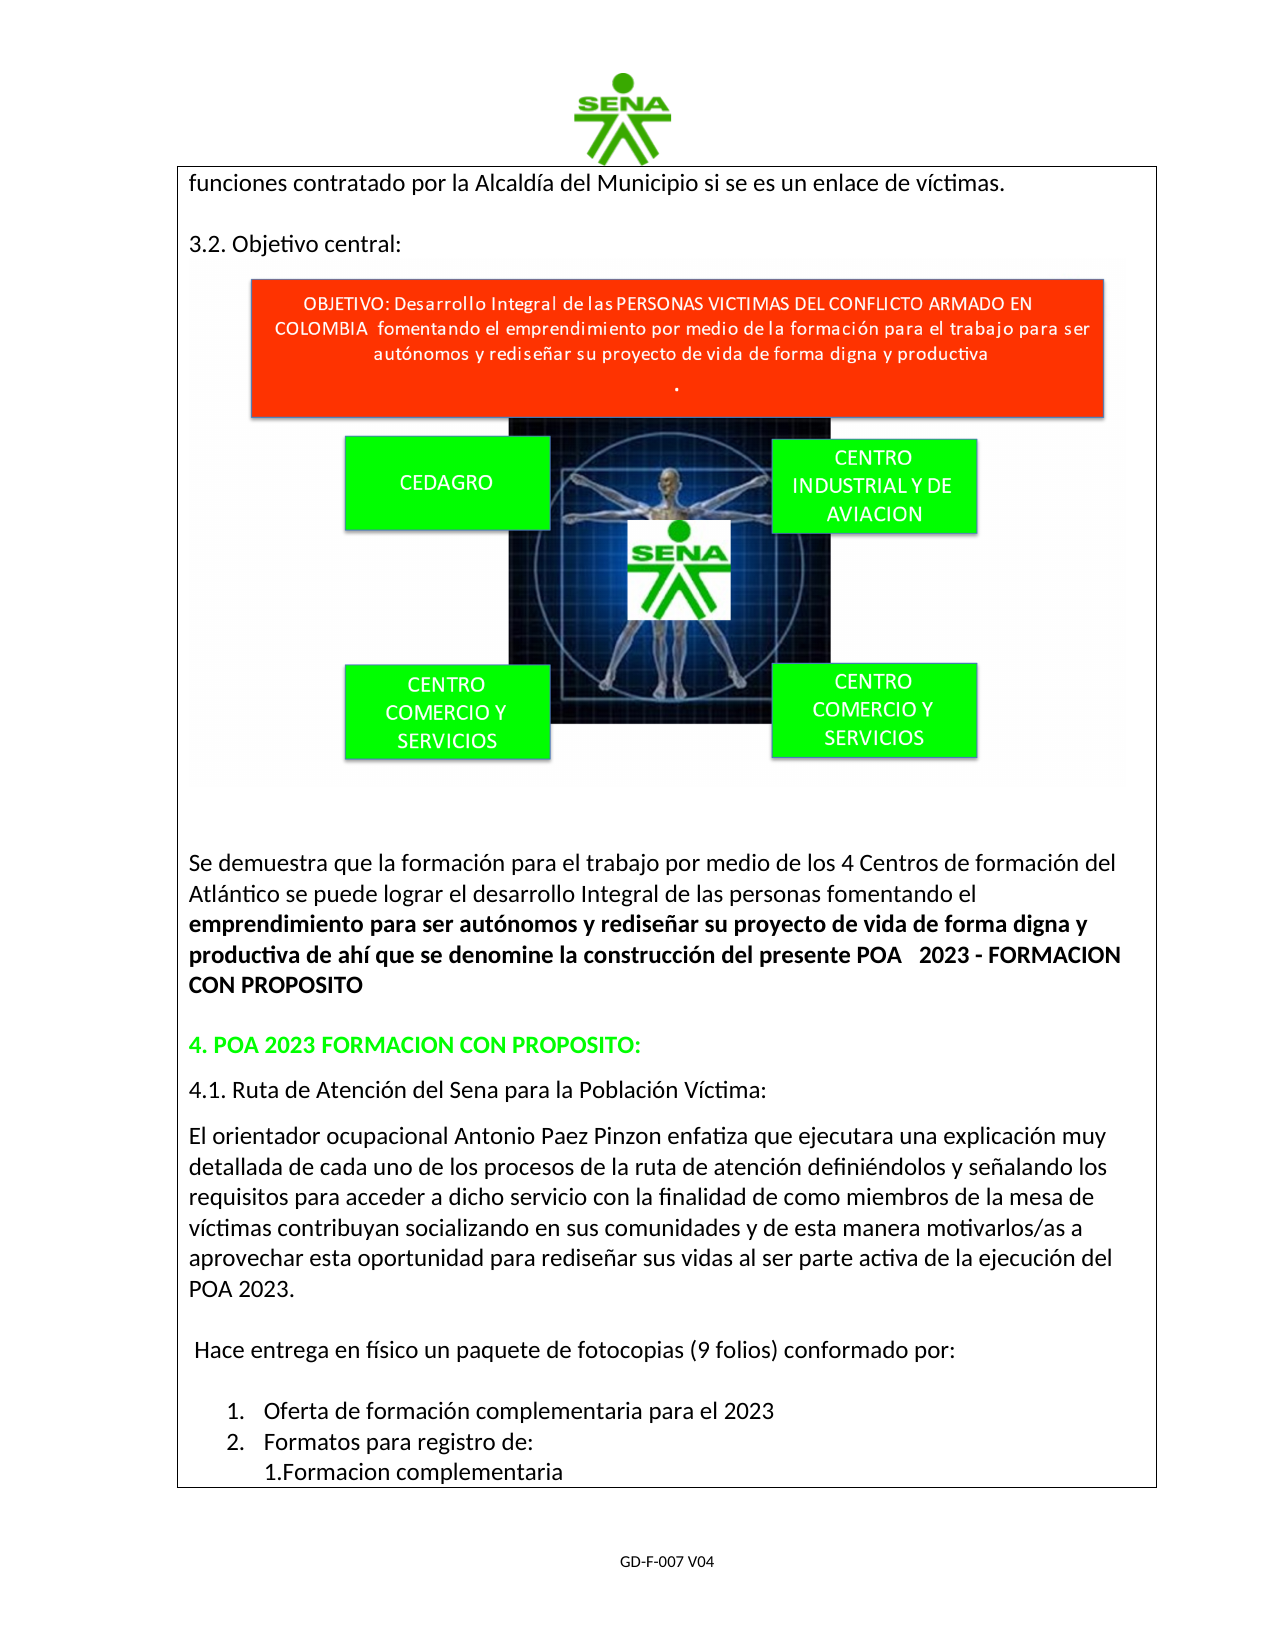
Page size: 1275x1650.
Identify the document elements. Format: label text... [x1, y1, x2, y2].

picture [574, 73, 672, 166]
picture [188, 258, 1126, 787]
